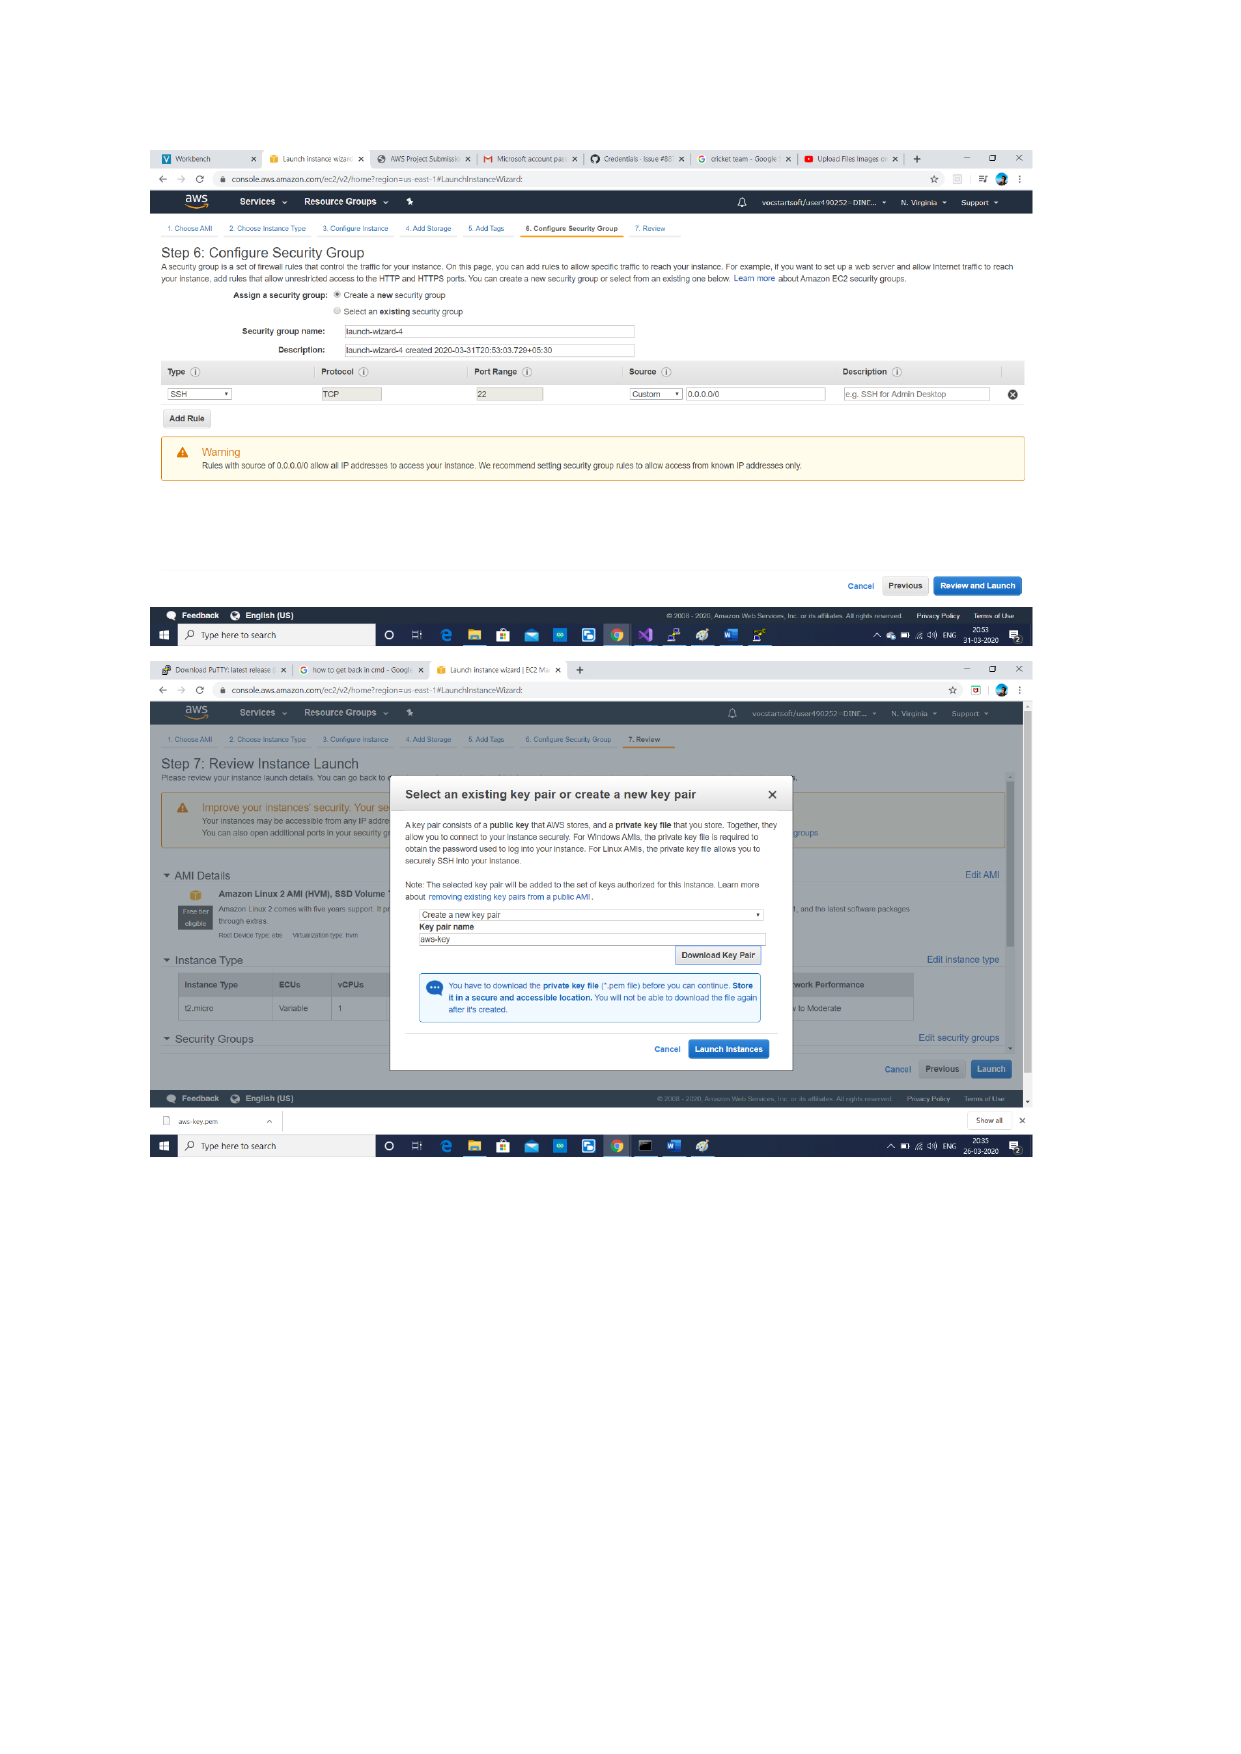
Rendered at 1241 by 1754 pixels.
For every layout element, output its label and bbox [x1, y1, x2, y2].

picture [150, 661, 1090, 1170]
picture [150, 150, 1090, 659]
